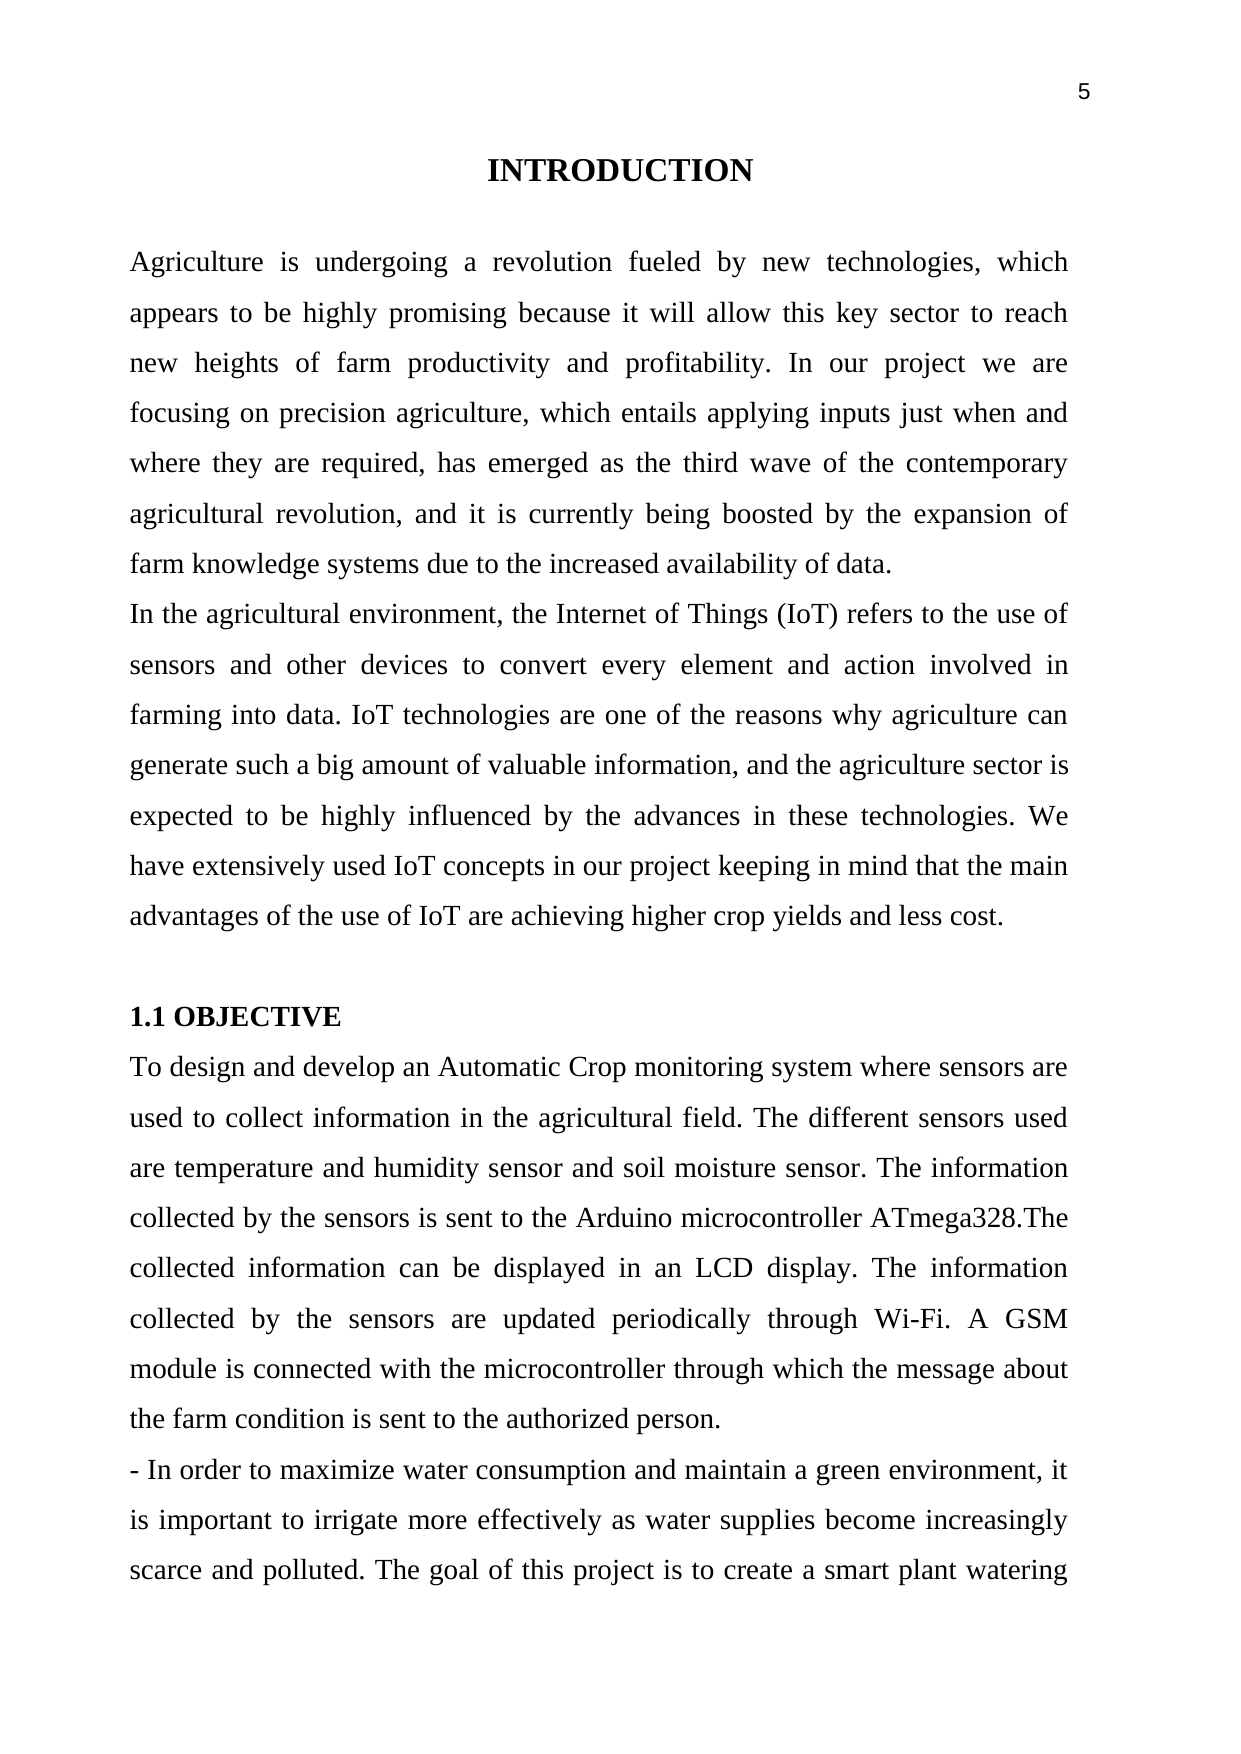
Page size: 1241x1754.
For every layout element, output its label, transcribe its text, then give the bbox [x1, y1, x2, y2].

text In the agricultural environment, the Internet of Things (IoT) refers to the use of sensors and other devices to convert every element and action involved in farming into data. IoT technologies are one of the reasons why agriculture can generate such a big amount of valuable information, and the agriculture sector is expected to be highly influenced by the advances in these technologies. We have extensively used IoT concepts in our project keeping in mind that the main advantages of the use of IoT are achieving higher crop yields and less cost. [129, 597, 1069, 932]
text INTRODUCTION [150, 150, 1090, 188]
text 1.1 OBJECTIVE [129, 999, 1069, 1033]
text To design and develop an Automatic Crop monitoring system where sensors are used to collect information in the agricultural field. The different sensors used are temperature and humidity sensor and soil moisture sensor. The information collected by the sensors is sent to the Arduino microcontroller ATmega328.The collected information can be displayed in an LCD display. The information collected by the sensors are updated periodically through Wi-Fi. A GSM module is connected with the microcontroller through which the message about the farm condition is sent to the authorized person. [129, 1049, 1069, 1435]
text Agriculture is undergoing a revolution fueled by new technologies, which appears to be highly promising because it will allow this key sector to reach new heights of farm productivity and profitability. In our project we are focusing on precision agriculture, which entails applying inputs just when and where they are required, has emerged as the third wave of the contemporary agricultural revolution, and it is currently being boosted by the expansion of farm knowledge systems due to the increased availability of data. [129, 244, 1069, 580]
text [129, 1452, 1069, 1586]
